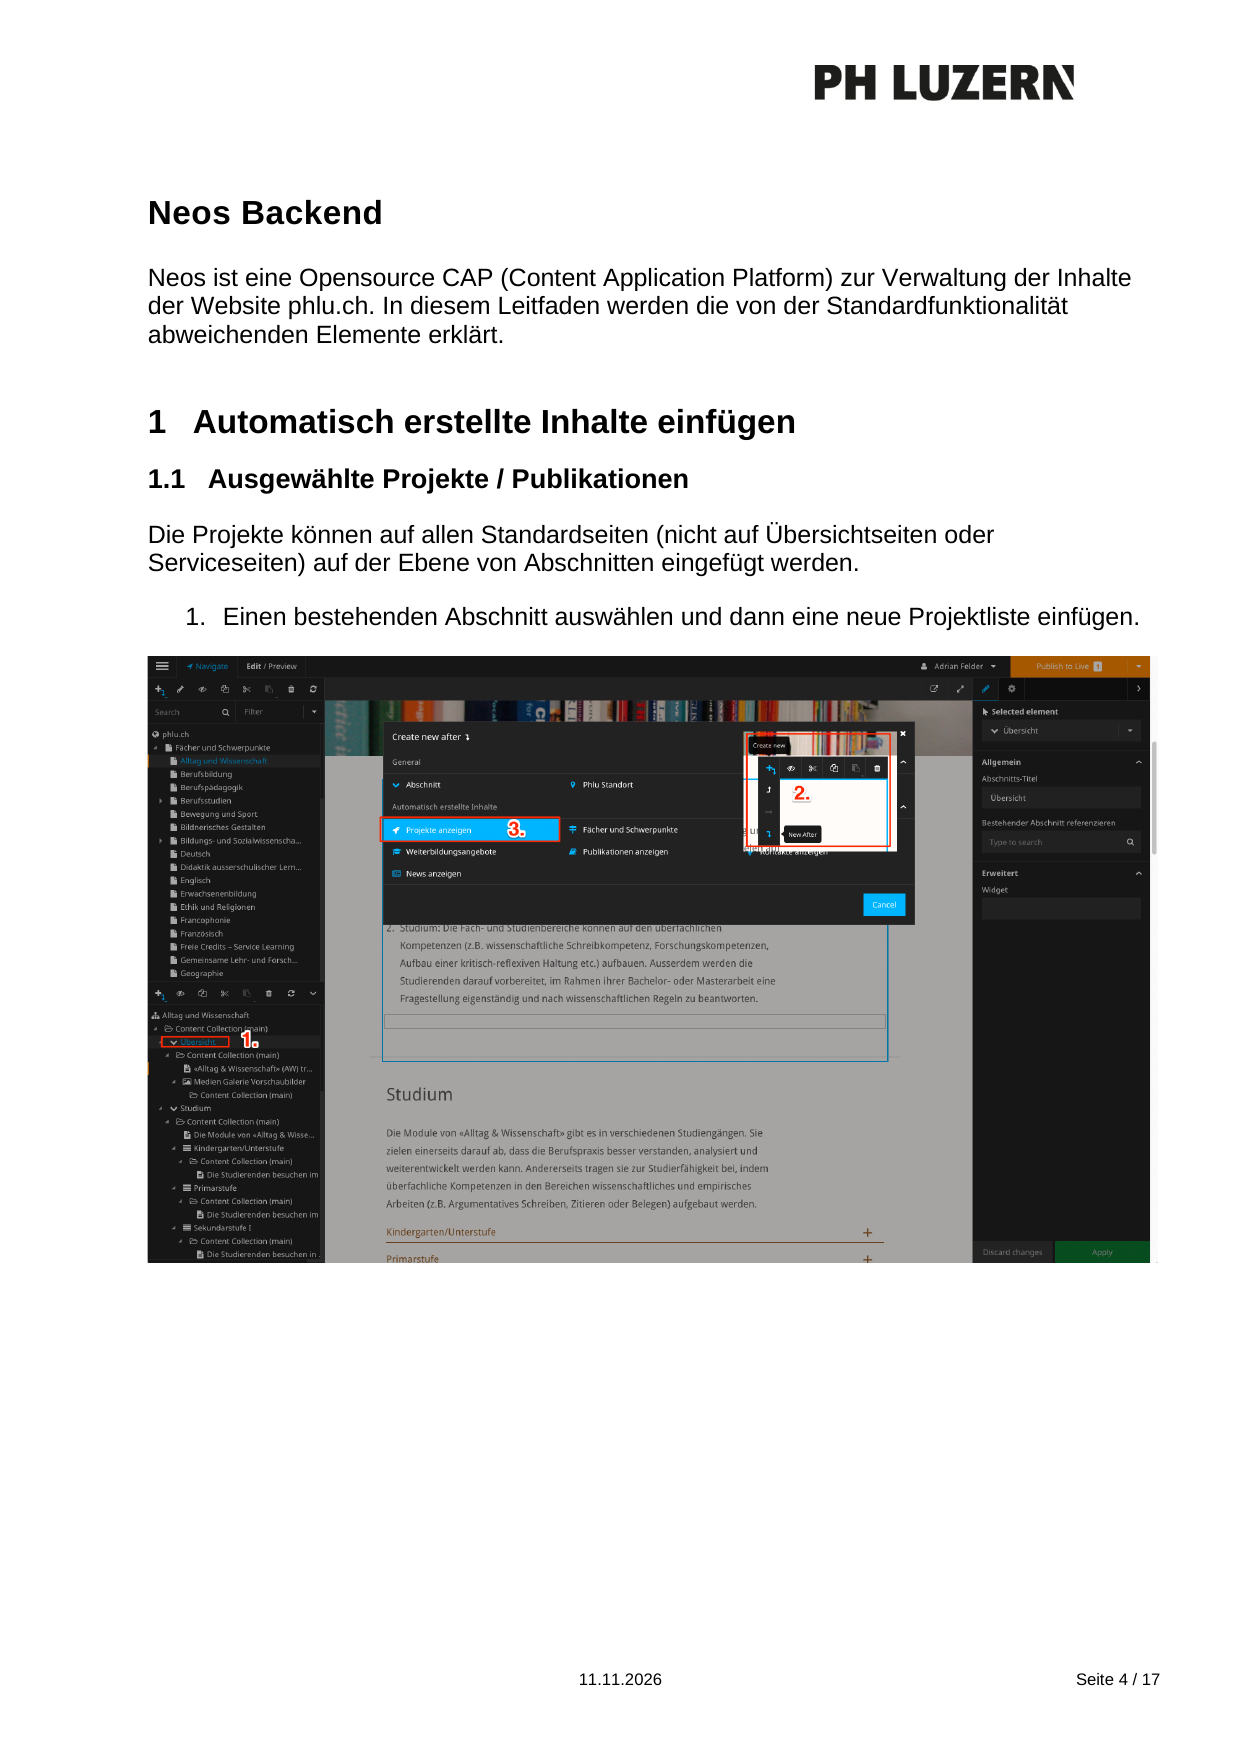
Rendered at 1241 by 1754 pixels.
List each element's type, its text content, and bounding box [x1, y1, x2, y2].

subtitle Automatisch erstellte Inhalte einfügen [148, 399, 1157, 443]
text Die Projekte können auf allen Standardseiten (nicht auf Übersichtseiten oder Serviceseiten) auf der Ebene von Abschnitten eingefügt werden. [148, 520, 1157, 577]
picture [814, 65, 1151, 104]
list Einen bestehenden Abschnitt auswählen und dann eine neue Projektliste einfügen. [185, 602, 1157, 631]
subtitle Ausgewählte Projekte / Publikationen [148, 463, 1157, 495]
picture [147, 656, 1158, 1263]
text Neos ist eine Opensource CAP (Content Application Platform) zur Verwaltung der Inhalte der Website phlu.ch. In diesem Leitfaden werden die von der Standardfunktionalität abweichenden Elemente erklärt. [505, 263, 1157, 349]
